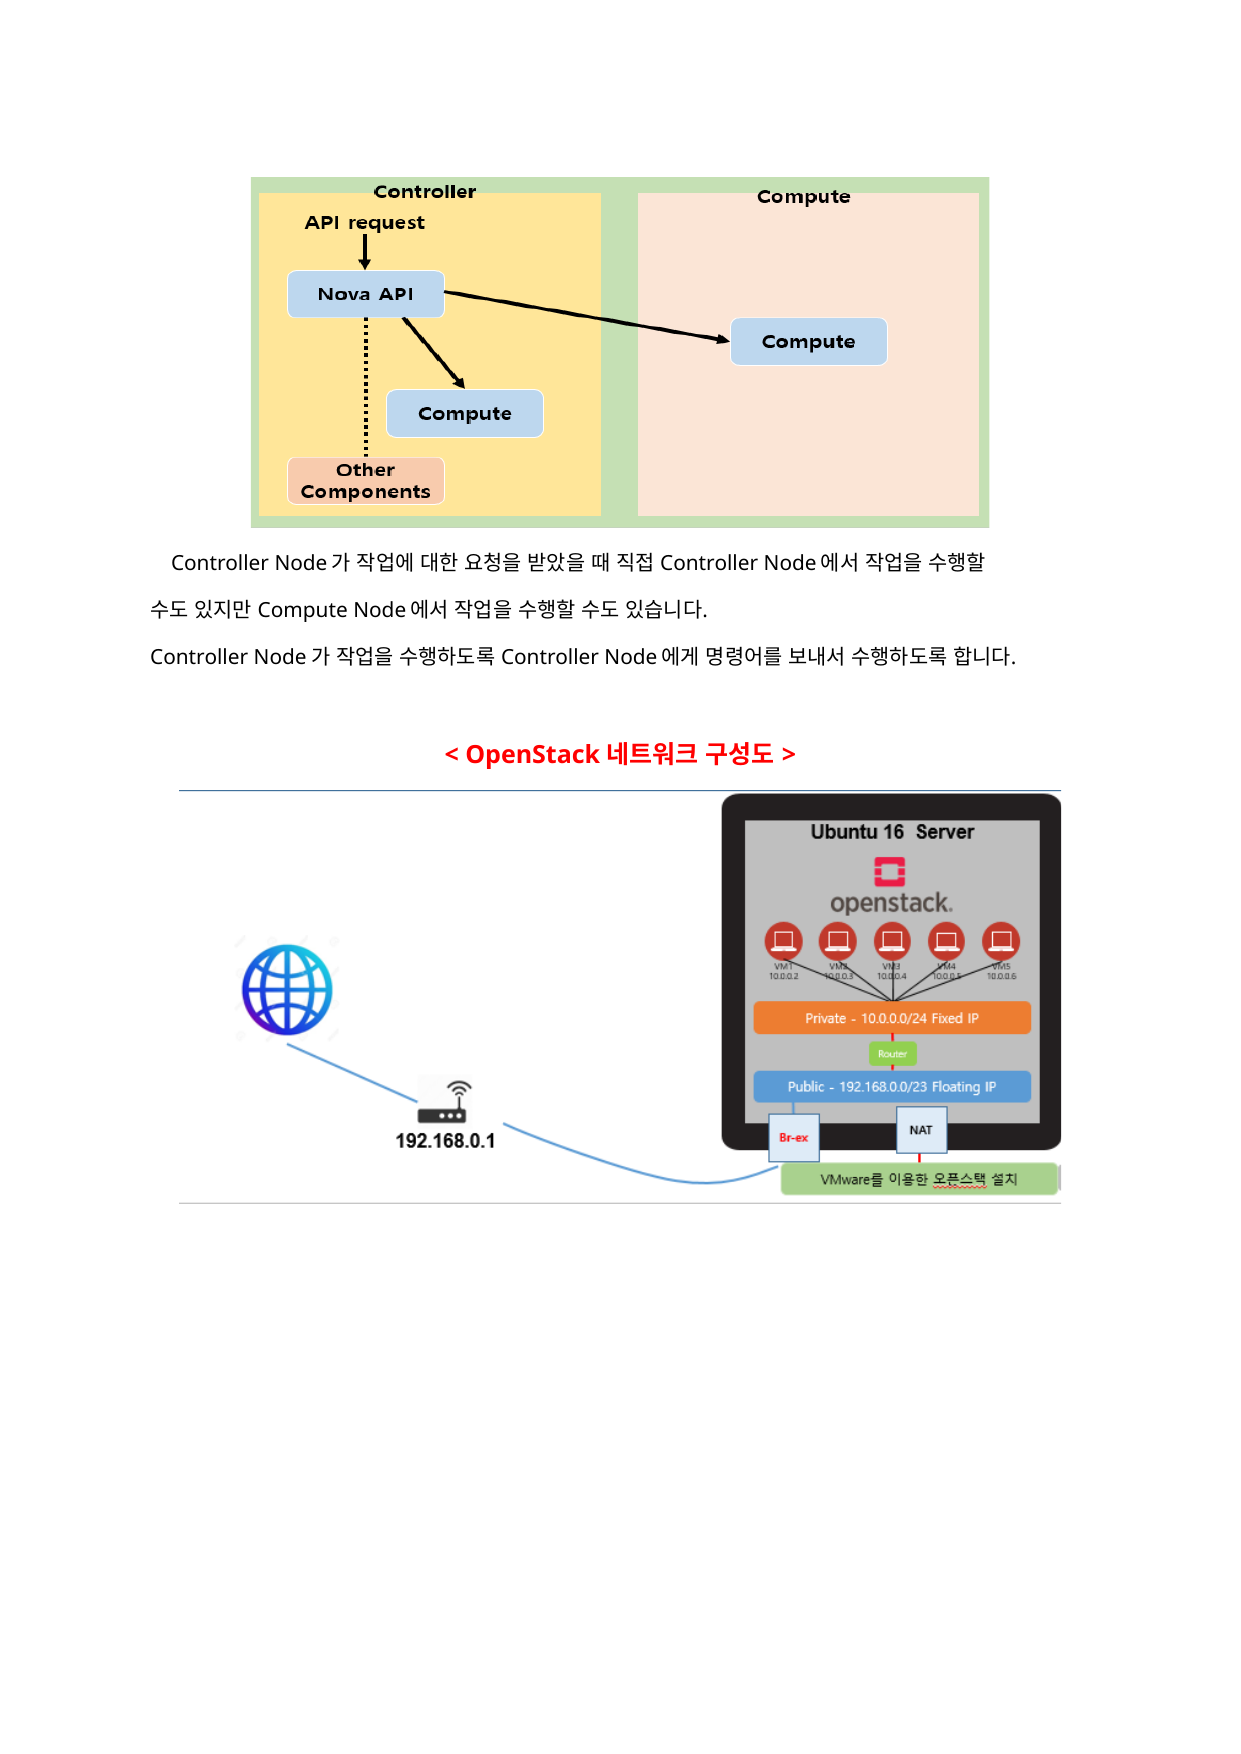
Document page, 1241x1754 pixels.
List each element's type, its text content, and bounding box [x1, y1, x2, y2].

text 수도 있지만 Compute Node에서 작업을 수행할 수도 있습니다. [150, 594, 1090, 624]
picture [179, 790, 1062, 1204]
text < OpenStack 네트워크 구성도 > [150, 735, 1090, 771]
text Controller Node가 작업에 대한 요청을 받았을 때 직접 Controller Node에서 작업을 수행할 [150, 547, 1090, 577]
picture [250, 177, 990, 528]
text Controller Node가 작업을 수행하도록 Controller Node에게 명령어를 보내서 수행하도록 합니다. [150, 641, 1090, 671]
